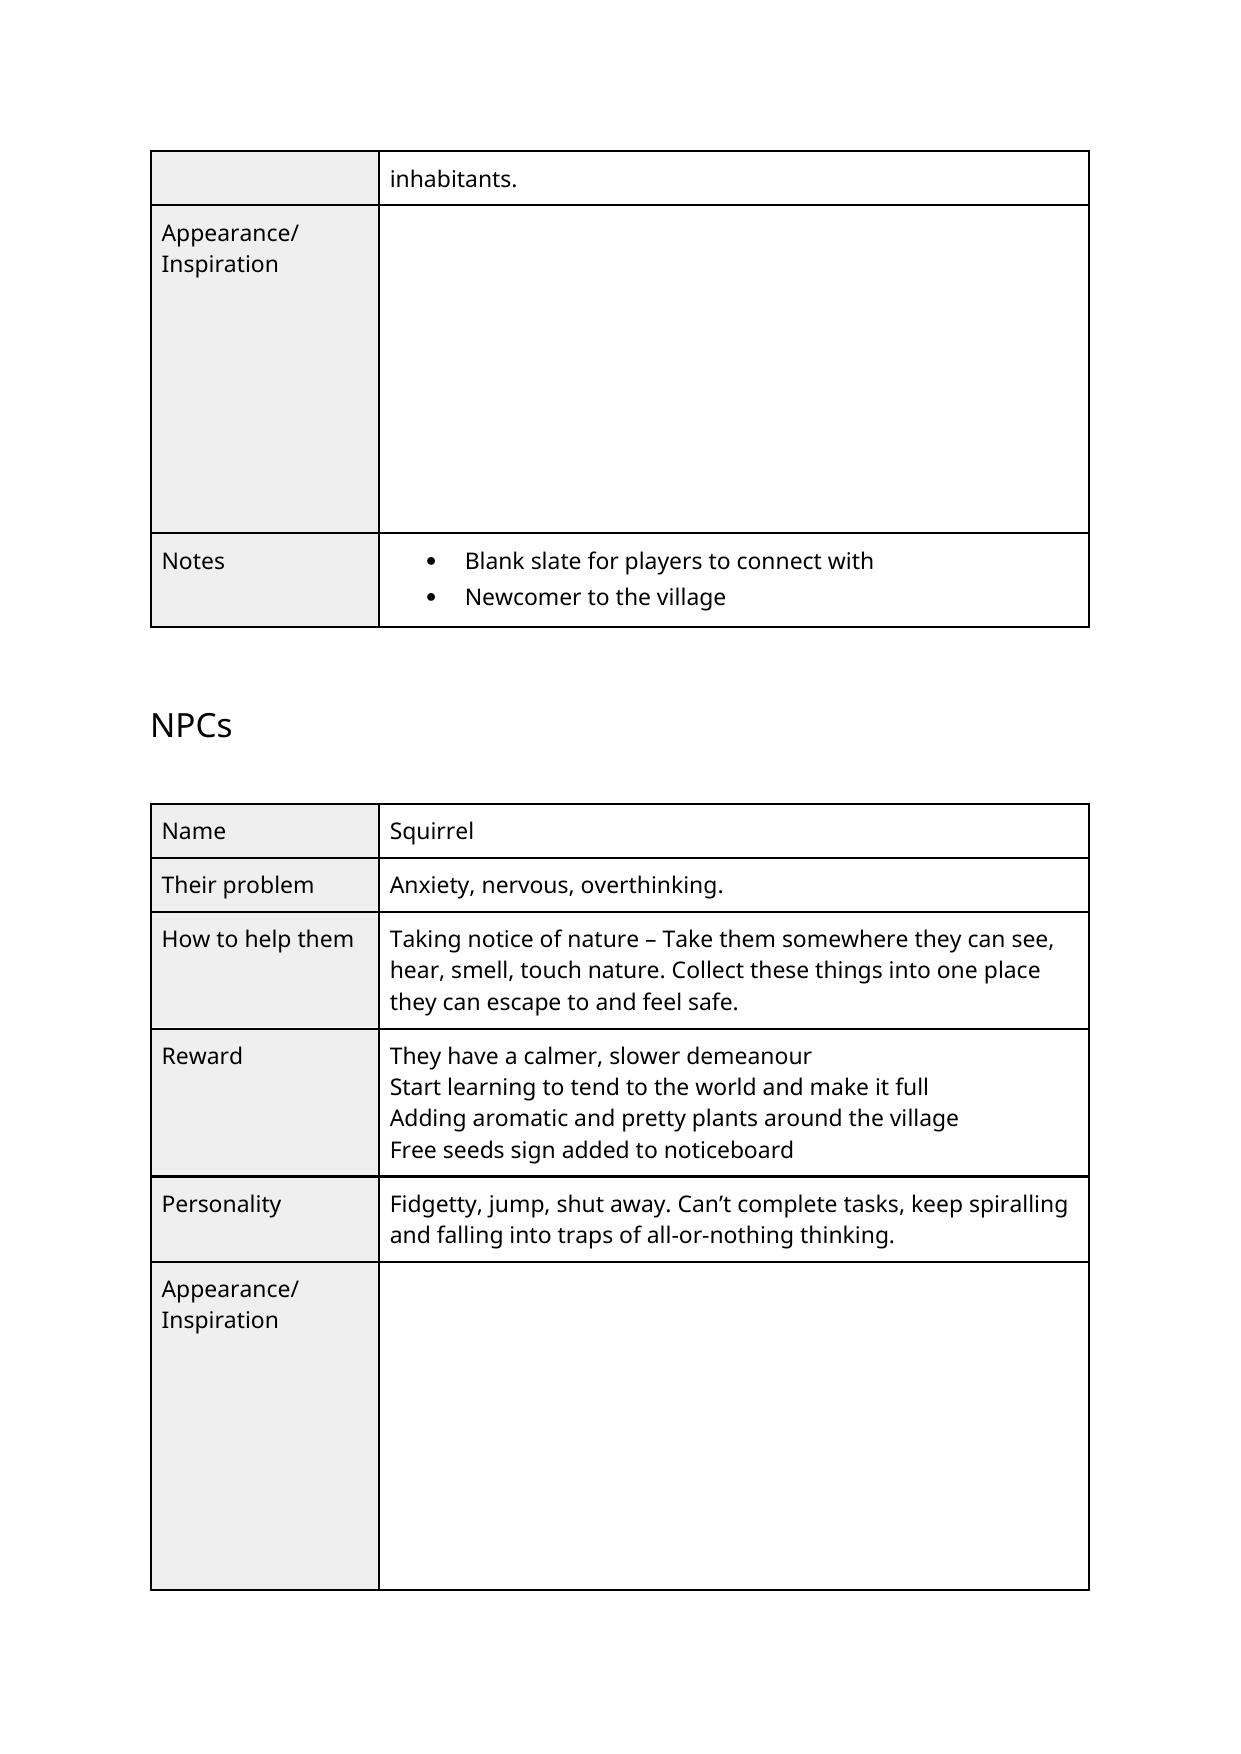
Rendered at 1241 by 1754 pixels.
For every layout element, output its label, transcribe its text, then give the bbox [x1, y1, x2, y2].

table_cell Anxiety, nervous, overthinking. [380, 859, 1088, 911]
table_cell They have a calmer, slower demeanour Start learning to tend to the world and make it full Adding aromatic and pretty plants around the village Free seeds sign added to noticeboard [380, 1030, 1088, 1175]
table_cell Reward [152, 1030, 378, 1175]
subtitle NPCs [150, 702, 1115, 747]
table_cell Goals [152, 152, 378, 204]
table_cell How to help them [152, 913, 378, 1027]
table_cell Notes [152, 534, 378, 626]
table_header Squirrel [380, 805, 1088, 857]
table_cell [380, 1263, 1088, 1589]
table_cell Taking notice of nature – Take them somewhere they can see, hear, smell, touch nature. Collect these things into one place they can escape to and feel safe. [380, 913, 1088, 1027]
table_cell Personality [152, 1178, 378, 1261]
table_cell Their problem [152, 859, 378, 911]
table_cell Appearance/ Inspiration [152, 1263, 378, 1589]
table_cell Appearance/ Inspiration [152, 206, 378, 532]
table_cell Blank slate for players to connect with Newcomer to the village [380, 534, 1088, 626]
table_header Name [152, 805, 378, 857]
table_cell Fidgetty, jump, shut away. Can’t complete tasks, keep spiralling and falling into traps of all-or-nothing thinking. [380, 1178, 1088, 1261]
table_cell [380, 152, 1088, 204]
table_cell [380, 206, 1088, 532]
